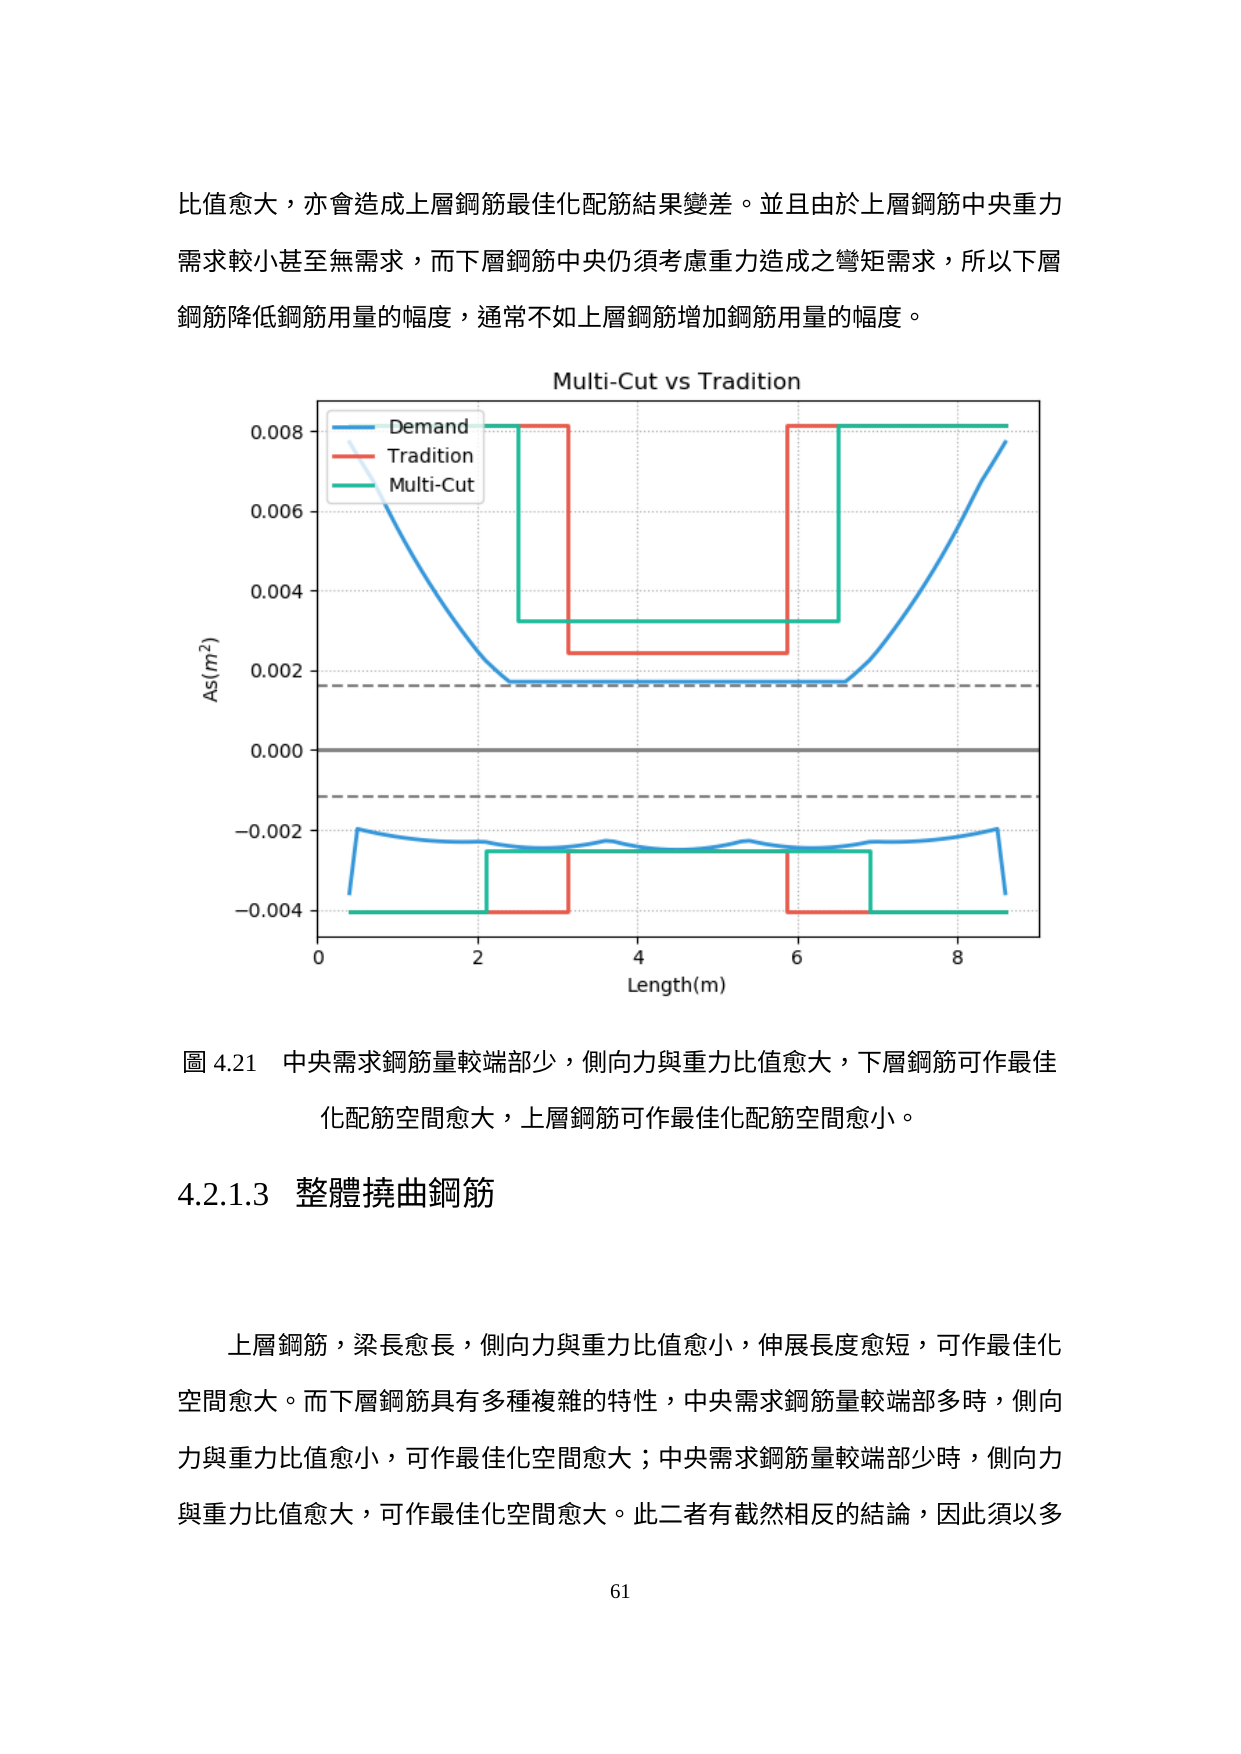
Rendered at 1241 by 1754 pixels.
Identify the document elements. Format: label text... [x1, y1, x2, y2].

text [177, 184, 1063, 334]
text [177, 1325, 1063, 1531]
picture [177, 352, 1063, 1017]
subtitle 整體撓曲鋼筋 [177, 1153, 1063, 1228]
